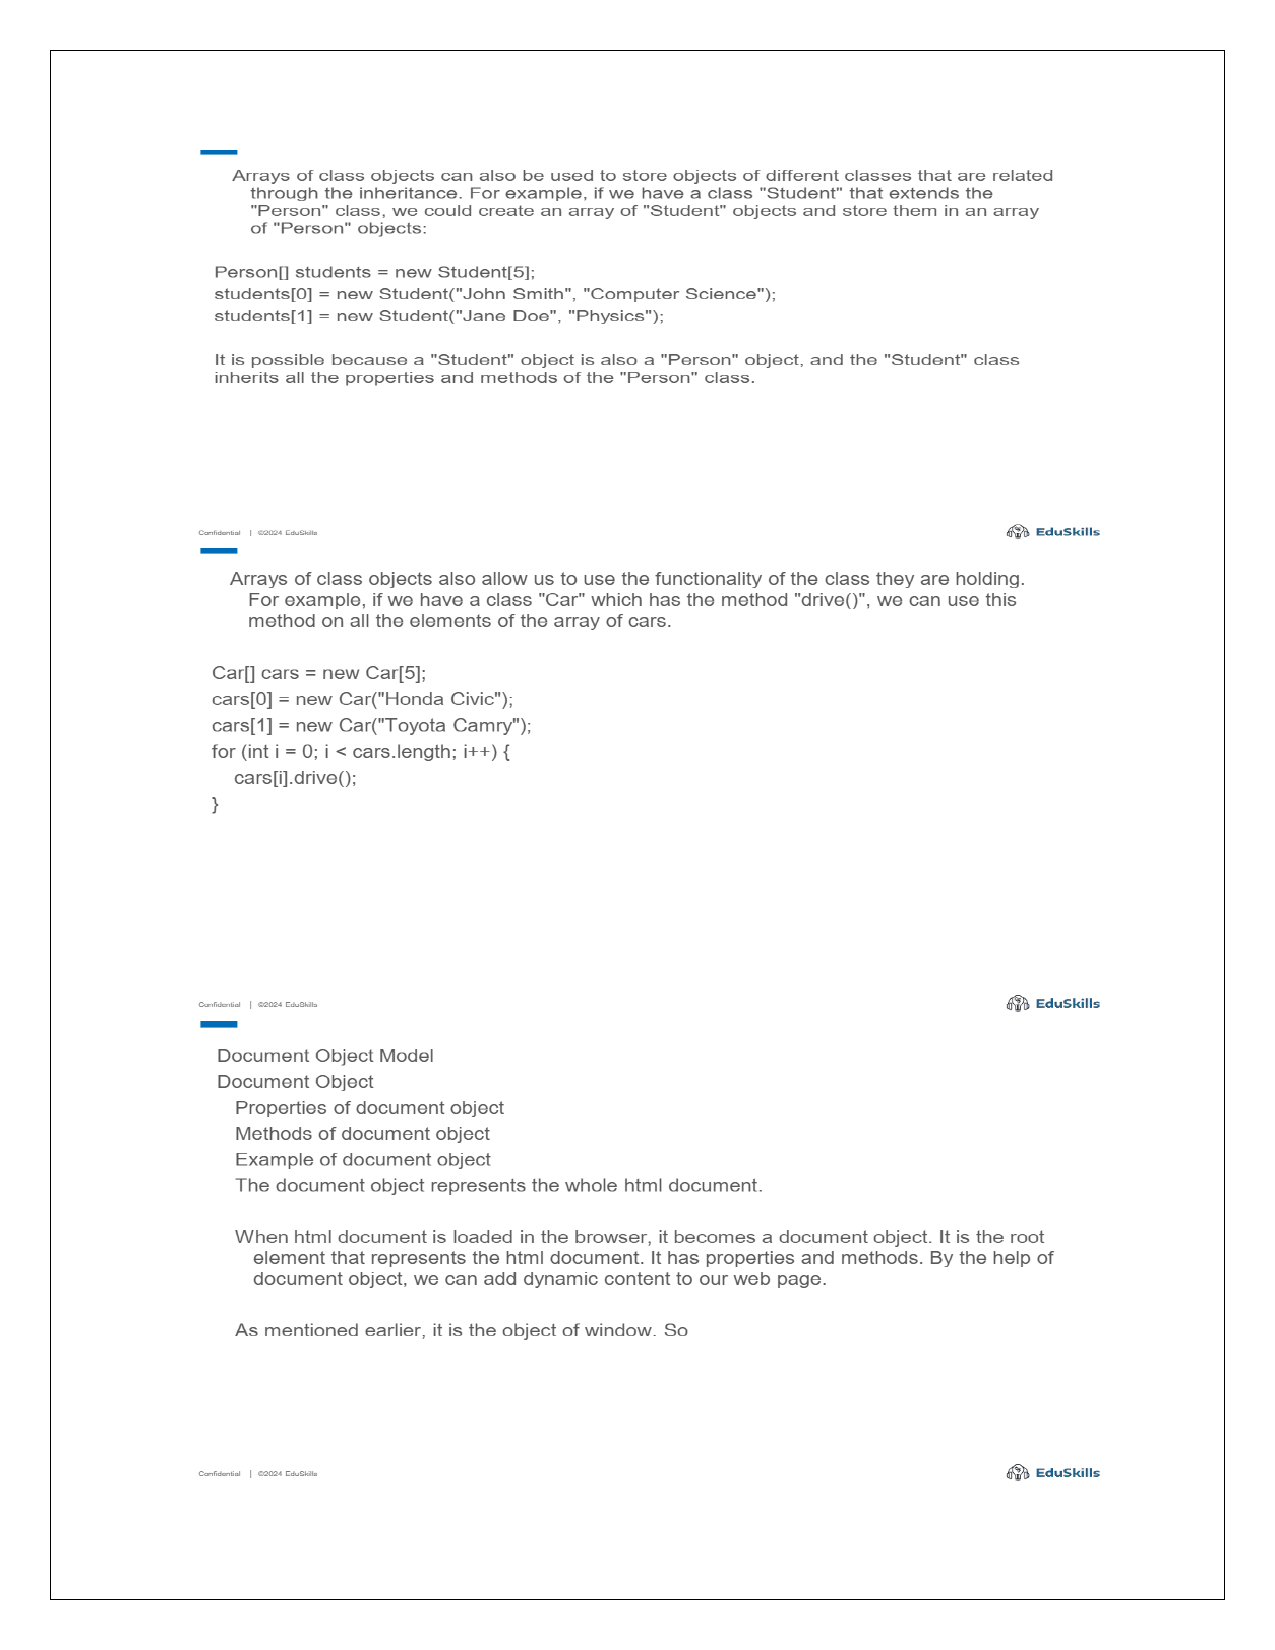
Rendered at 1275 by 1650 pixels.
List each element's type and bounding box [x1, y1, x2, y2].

picture [150, 1021, 1126, 1487]
picture [150, 150, 1126, 544]
picture [150, 548, 1126, 1018]
